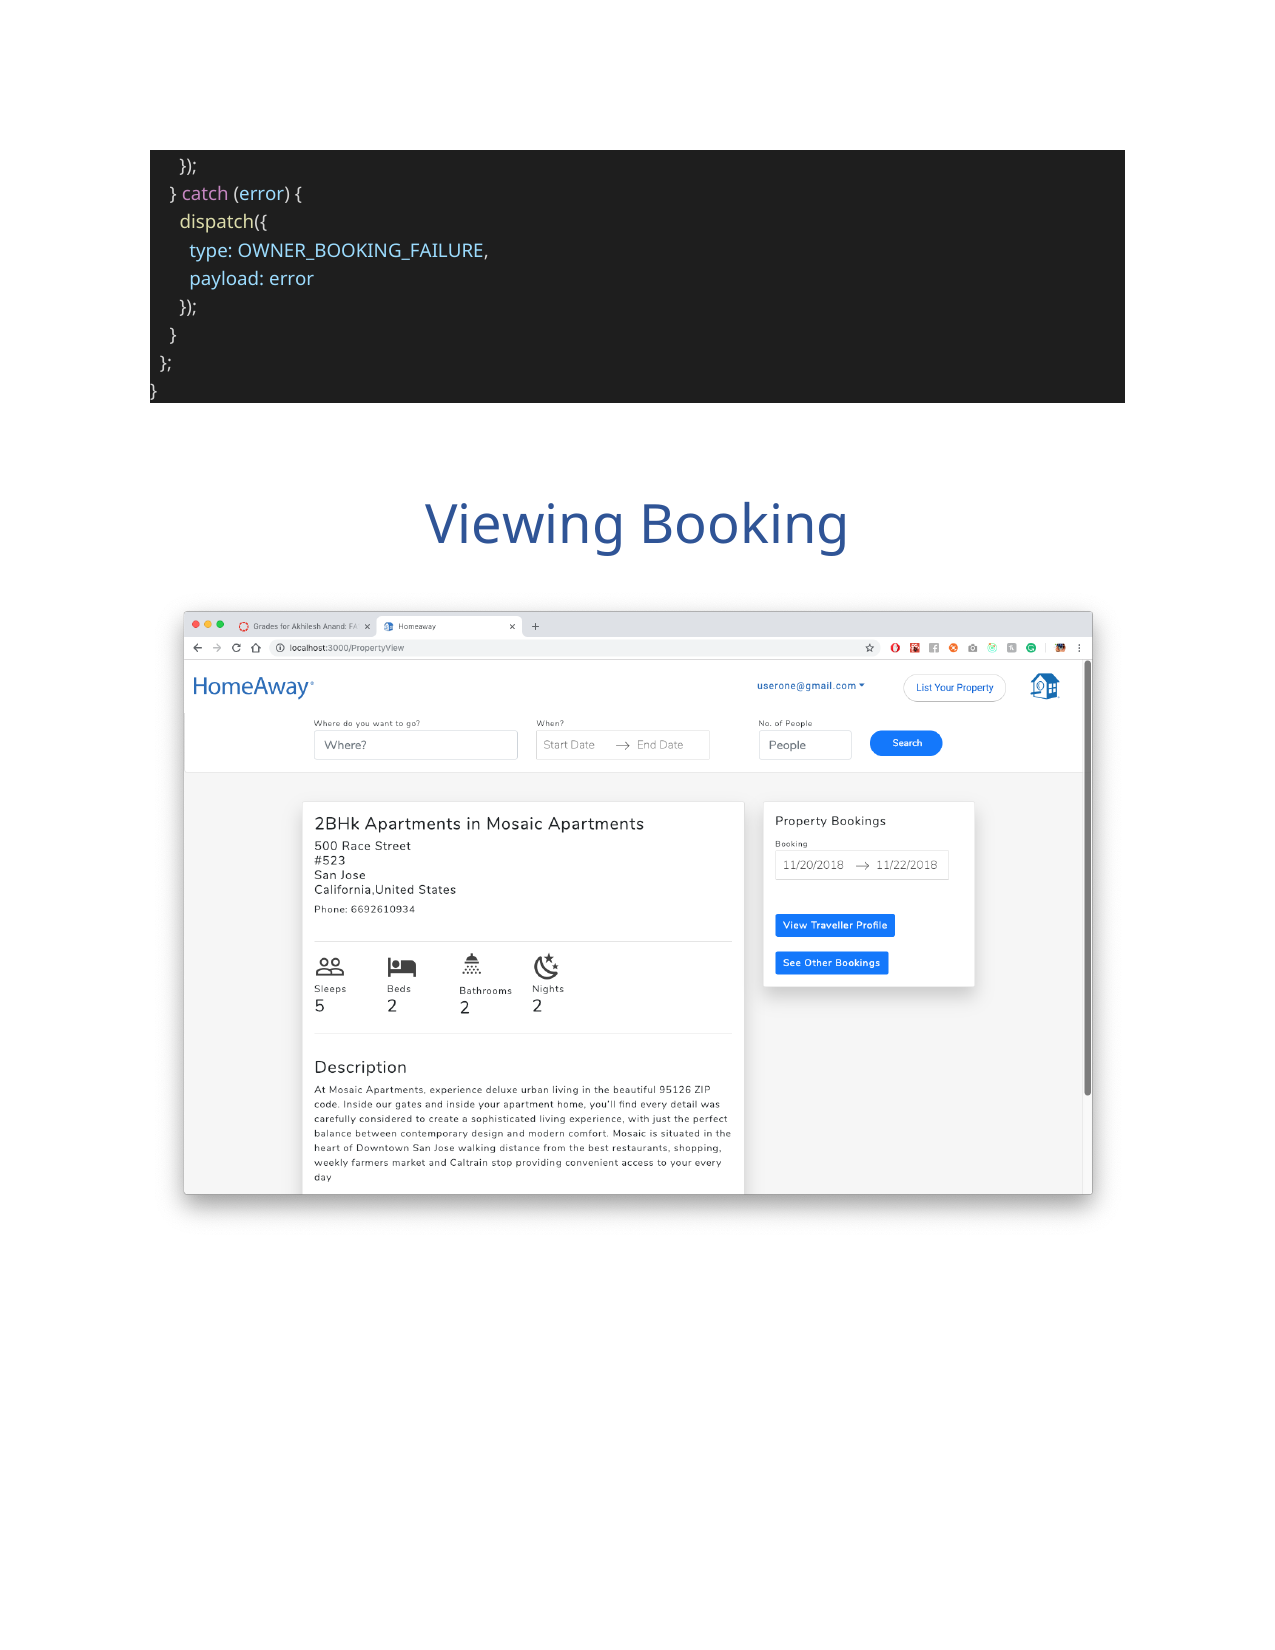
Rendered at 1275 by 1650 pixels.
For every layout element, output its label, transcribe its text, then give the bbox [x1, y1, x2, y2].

text dispatch({ [150, 206, 1125, 234]
subtitle Viewing Booking [150, 486, 1125, 559]
text type: OWNER_BOOKING_FAILURE, [150, 234, 1125, 262]
text }); [150, 150, 1125, 178]
text payload: error [150, 262, 1125, 291]
text }; [150, 347, 1125, 375]
text } catch (error) { [150, 178, 1125, 206]
text } [150, 319, 1125, 347]
text } [150, 375, 1125, 403]
text }); [150, 291, 1125, 319]
picture [150, 588, 1125, 1239]
